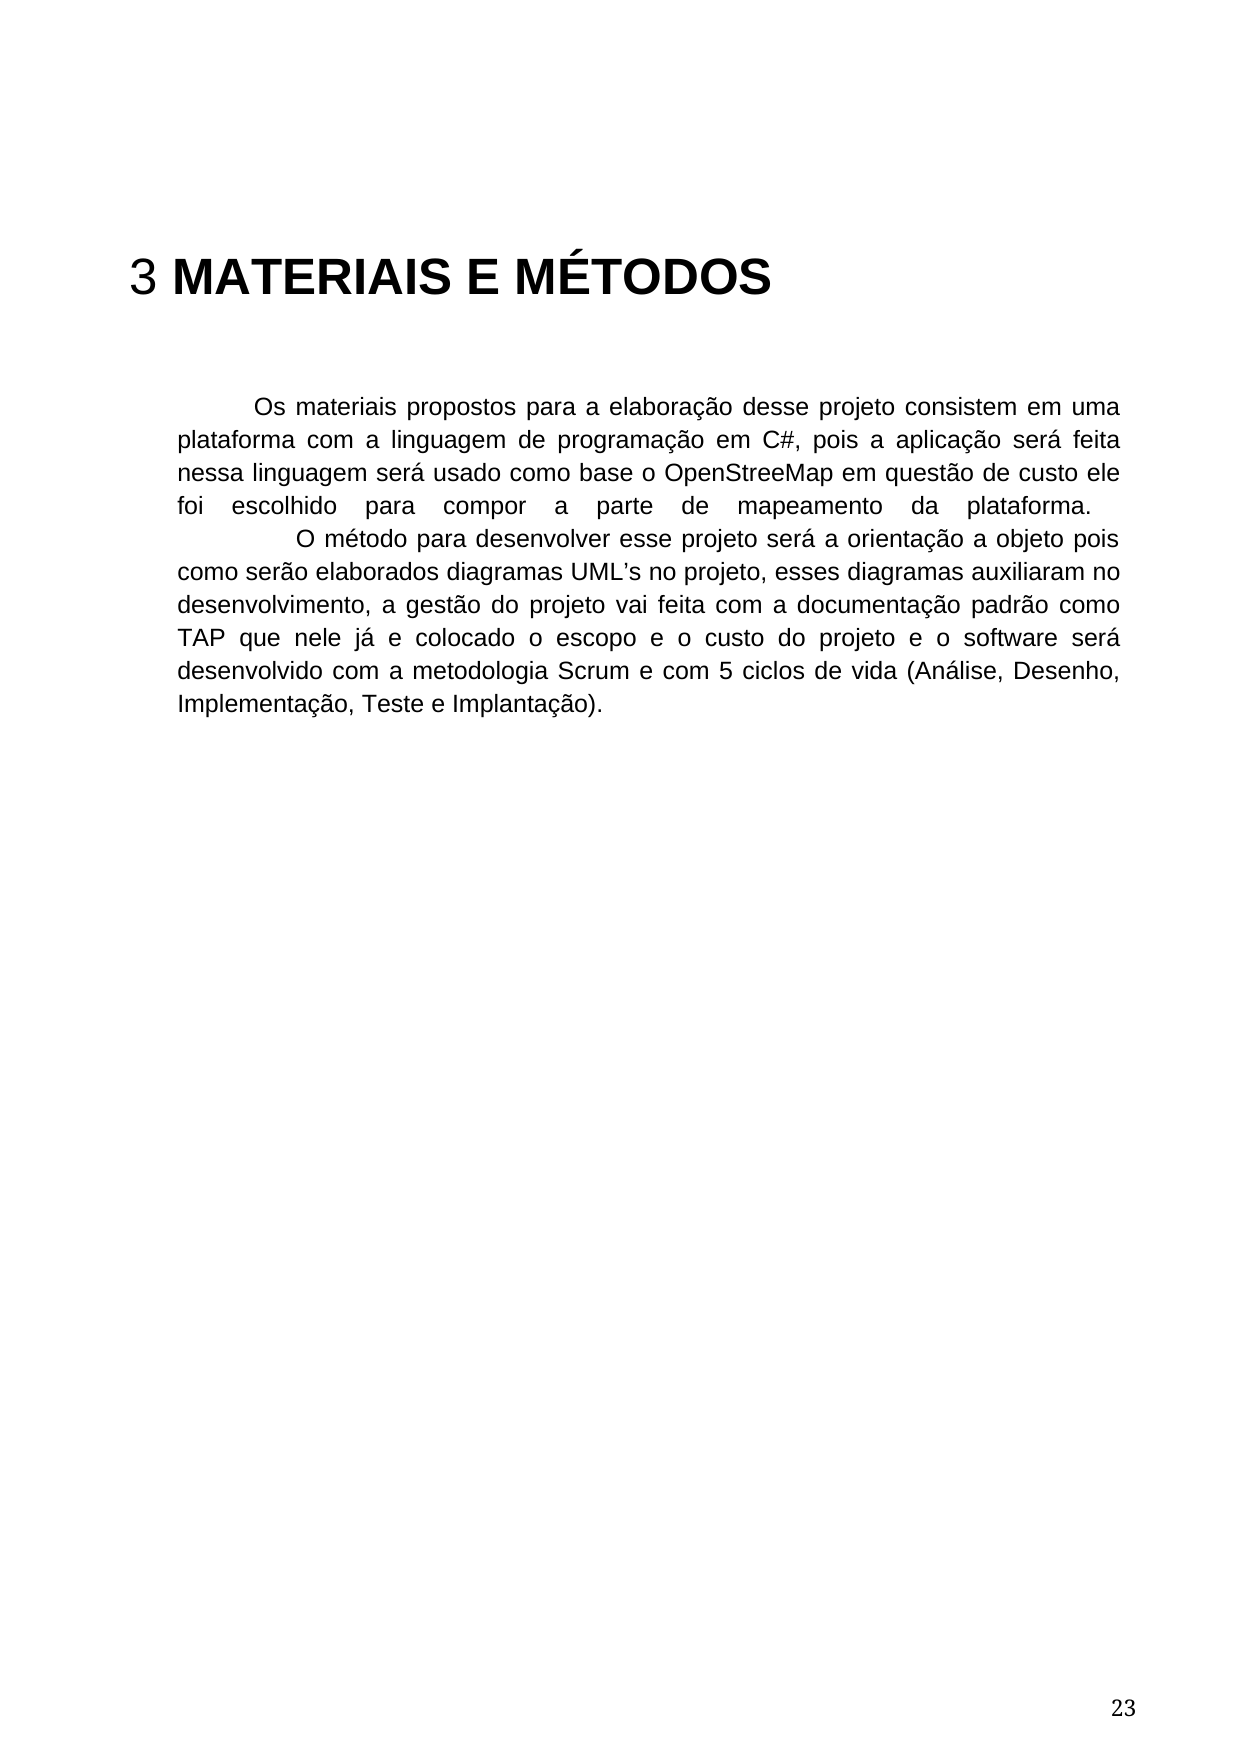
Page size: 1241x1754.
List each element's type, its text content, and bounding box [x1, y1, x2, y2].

text Os materiais propostos para a elaboração desse projeto consistem em uma plataforma com a linguagem de programação em C#, pois a aplicação será feita nessa linguagem será usado como base o OpenStreeMap em questão de custo ele foi escolhido para compor a parte de mapeamento da plataforma. O método para desenvolver esse projeto será a orientação a objeto pois como serão elaborados diagramas UML’s no projeto, esses diagramas auxiliaram no desenvolvimento, a gestão do projeto vai feita com a documentação padrão como TAP que nele já e colocado o escopo e o custo do projeto e o software será desenvolvido com a metodologia Scrum e com 5 ciclos de vida (Análise, Desenho, Implementação, Teste e Implantação). [177, 392, 1122, 718]
subtitle 3 MATERIAIS E MÉTODOS [127, 246, 1240, 305]
